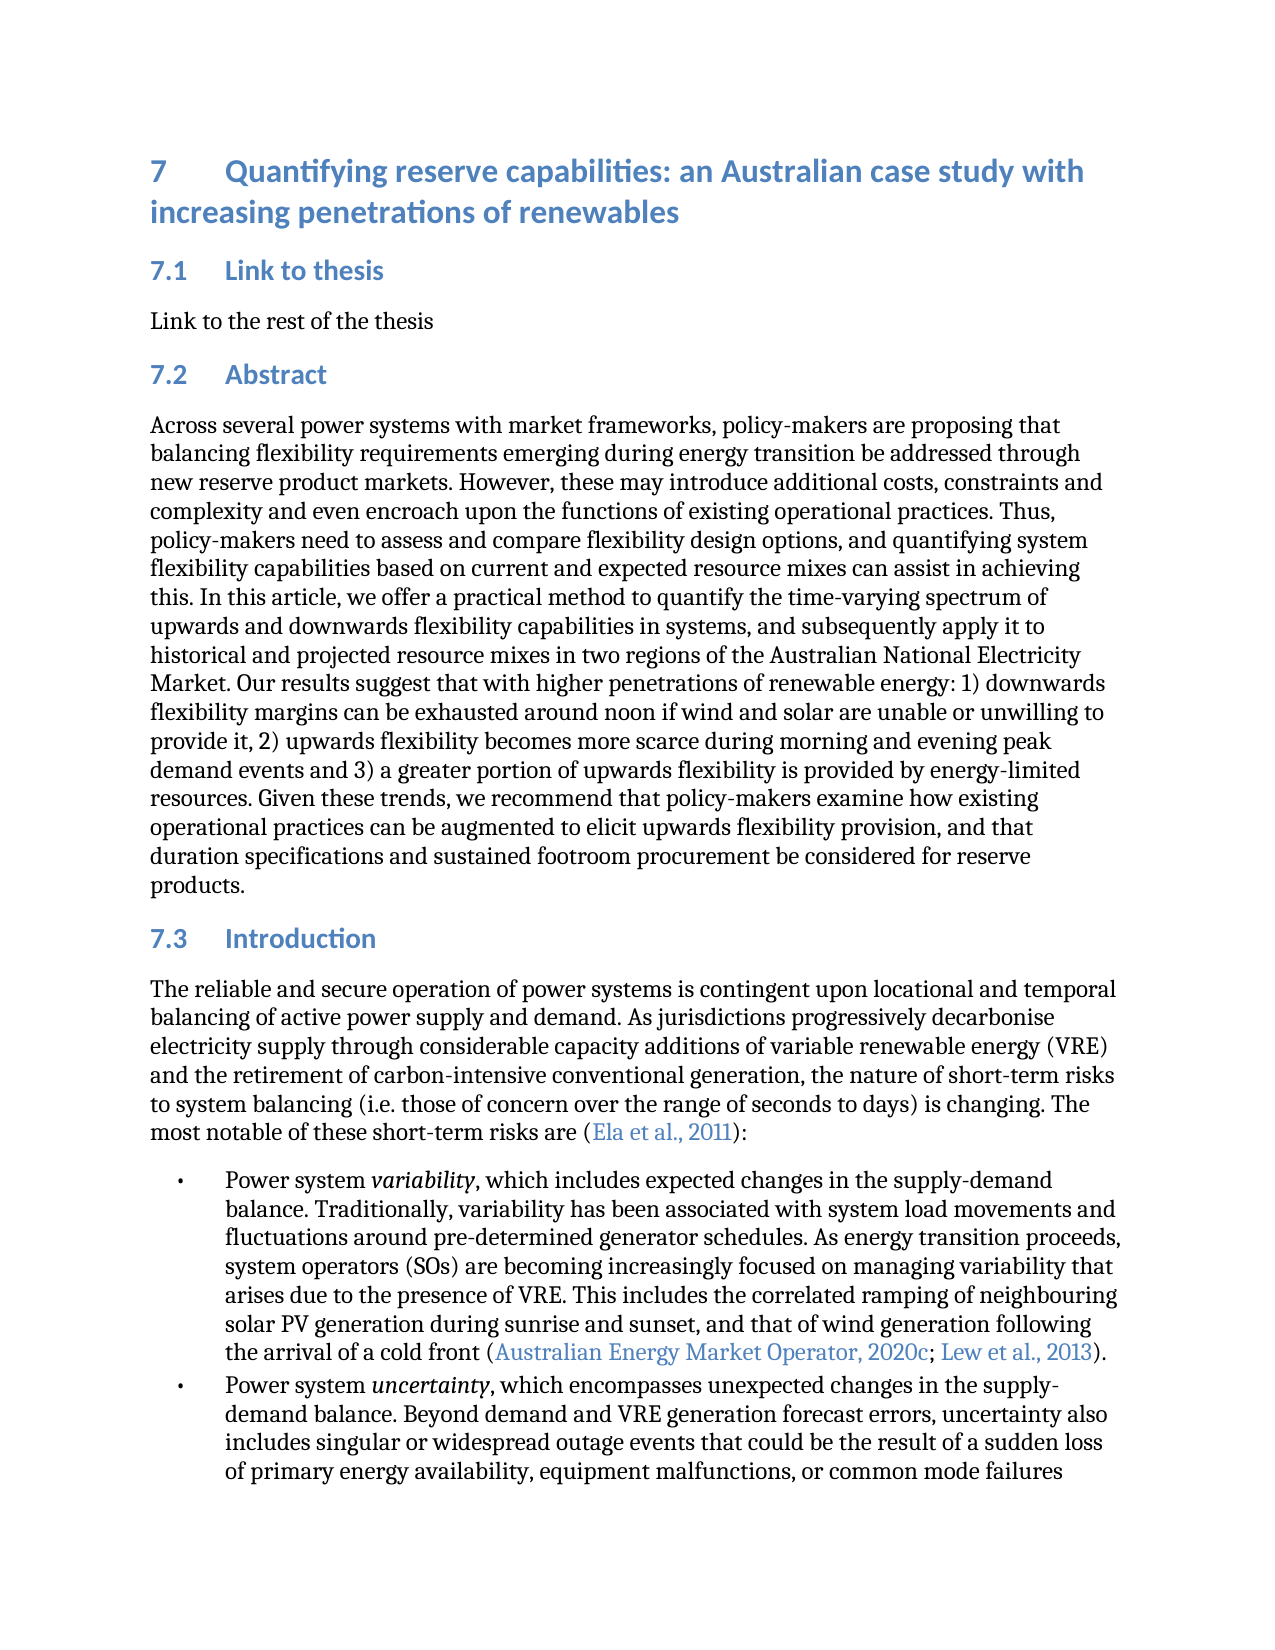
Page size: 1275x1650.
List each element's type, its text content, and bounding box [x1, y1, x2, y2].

subtitle 7 Quantifying reserve capabilities: an Australian case study with increasing penetrations of renewables [150, 150, 1125, 231]
text The reliable and secure operation of power systems is contingent upon locational and temporal balancing of active power supply and demand. As jurisdictions progressively decarbonise electricity supply through considerable capacity additions of variable renewable energy (VRE) and the retirement of carbon-intensive conventional generation, the nature of short-term risks to system balancing (i.e. those of concern over the range of seconds to days) is changing. The most notable of these short-term risks are (Ela et al., 2011): [150, 974, 1125, 1147]
list Power system variability, which includes expected changes in the supply-demand balance. Traditionally, variability has been associated with system load movements and fluctuations around pre-determined generator schedules. As energy transition proceeds, system operators (SOs) are becoming increasingly focused on managing variability that arises due to the presence of VRE. This includes the correlated ramping of neighbouring solar PV generation during sunrise and sunset, and that of wind generation following the arrival of a cold front (Australian Energy Market Operator, 2020c; Lew et al., 2013). [175, 1166, 1125, 1367]
subtitle 7.1 Link to thesis [150, 252, 1125, 288]
text Link to the rest of the thesis [150, 307, 1125, 335]
subtitle 7.2 Abstract [150, 356, 1125, 392]
text Across several power systems with market frameworks, policy-makers are proposing that balancing flexibility requirements emerging during energy transition be addressed through new reserve product markets. However, these may introduce additional costs, constraints and complexity and even encroach upon the functions of existing operational practices. Thus, policy-makers need to assess and compare flexibility design options, and quantifying system flexibility capabilities based on current and expected resource mixes can assist in achieving this. In this article, we offer a practical method to quantify the time-varying spectrum of upwards and downwards flexibility capabilities in systems, and subsequently apply it to historical and projected resource mixes in two regions of the Australian National Electricity Market. Our results suggest that with higher penetrations of renewable energy: 1) downwards flexibility margins can be exhausted around noon if wind and solar are unable or unwilling to provide it, 2) upwards flexibility becomes more scarce during morning and evening peak demand events and 3) a greater portion of upwards flexibility is provided by energy-limited resources. Given these trends, we recommend that policy-makers examine how existing operational practices can be augmented to elicit upwards flexibility provision, and that duration specifications and sustained footroom procurement be considered for reserve products. [150, 411, 1125, 899]
subtitle 7.3 Introduction [150, 920, 1125, 956]
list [175, 1371, 1125, 1486]
